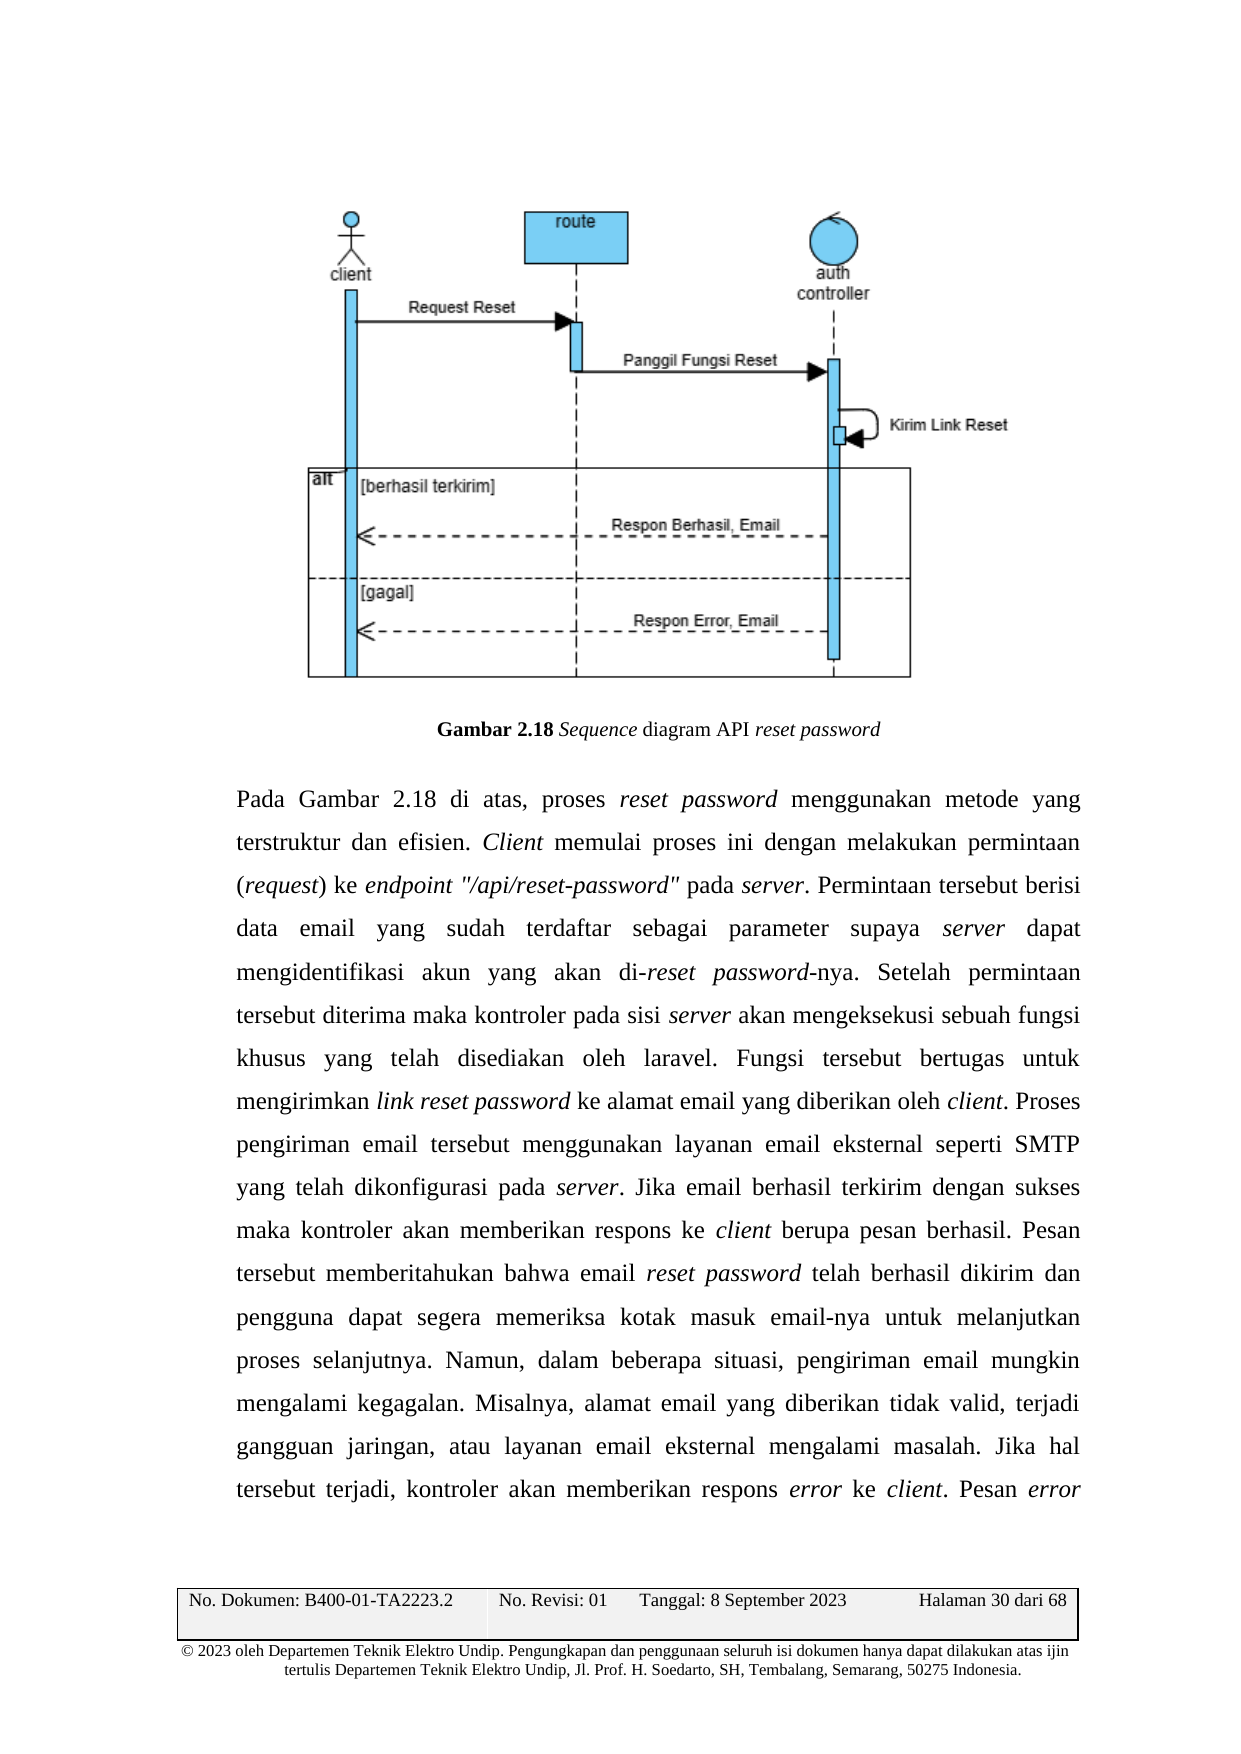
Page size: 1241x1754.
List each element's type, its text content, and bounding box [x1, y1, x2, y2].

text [236, 784, 1081, 1503]
picture [282, 165, 1035, 703]
text Gambar 2.18 Sequence diagram API reset password [236, 717, 1081, 741]
